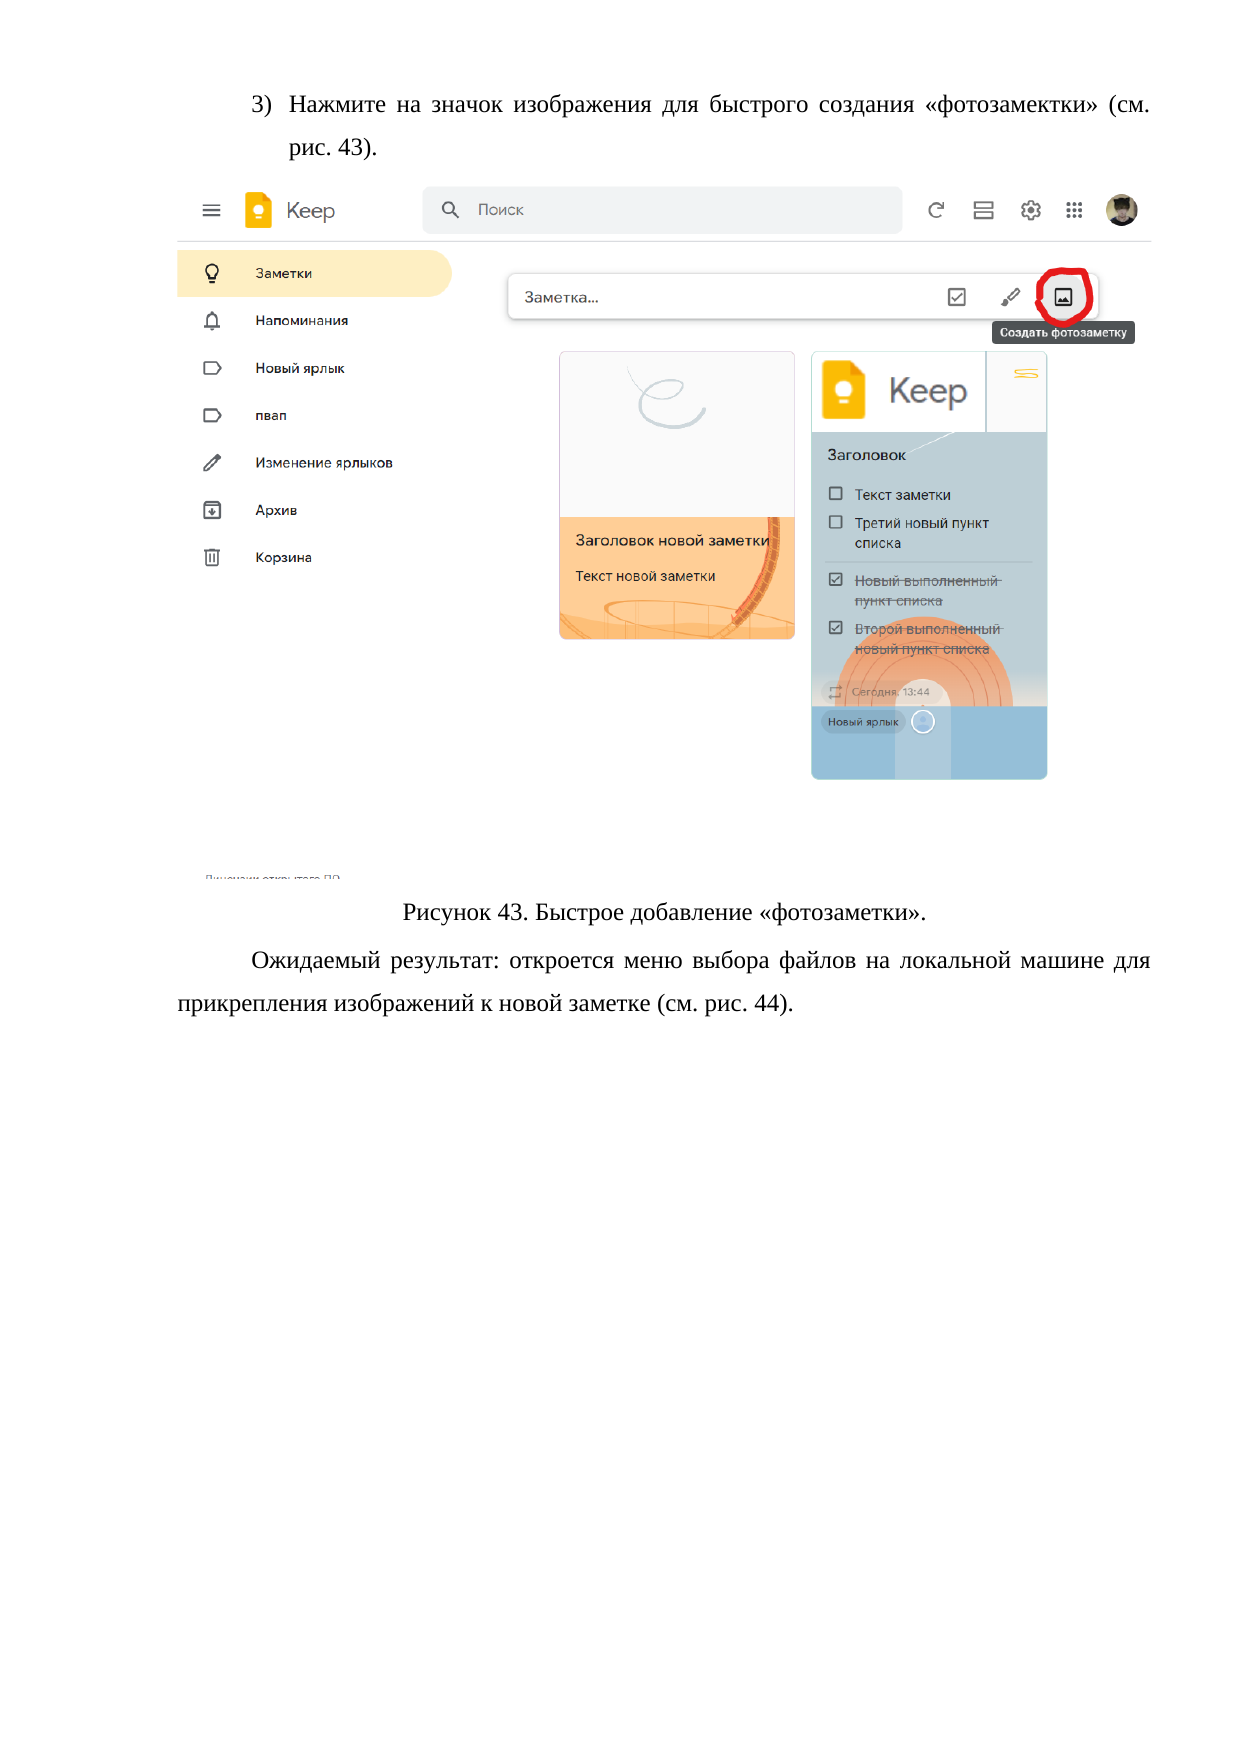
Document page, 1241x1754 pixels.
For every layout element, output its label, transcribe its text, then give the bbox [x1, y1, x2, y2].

picture [177, 179, 1152, 879]
list Нажмите на значок изображения для быстрого создания «фотозамектки» (см. рис. 43). [251, 89, 1152, 161]
text Рисунок 43. Быстрое добавление «фотозаметки». [177, 897, 1152, 926]
text Ожидаемый результат: откроется меню выбора файлов на локальной машине для прикрепления изображений к новой заметке (см. рис. 44). [177, 945, 1152, 1017]
